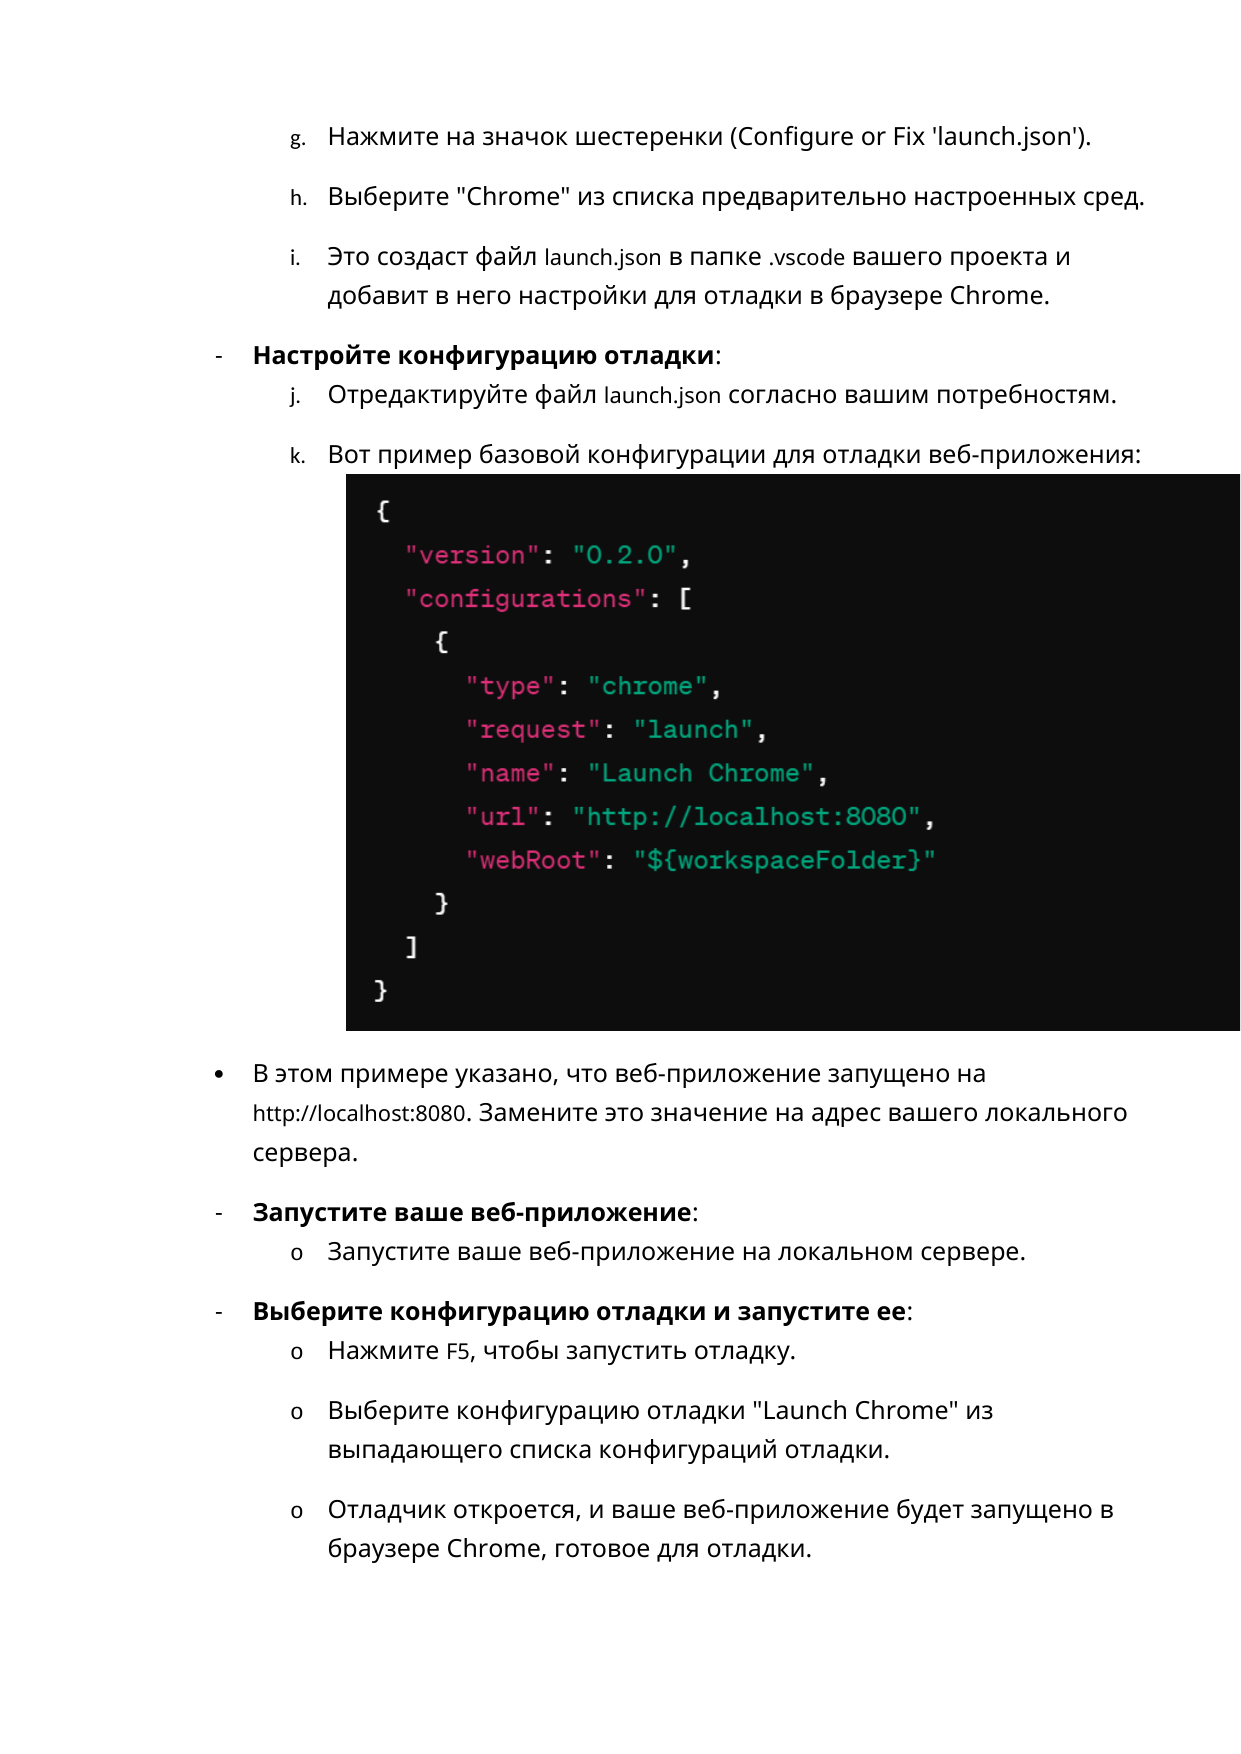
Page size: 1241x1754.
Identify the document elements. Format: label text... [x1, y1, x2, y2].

list Выберите конфигурацию отладки "Launch Chrome" из выпадающего списка конфигураций отладки. [290, 1392, 1152, 1466]
list В этом примере указано, что веб-приложение запущено на http://localhost:8080. Замените это значение на адрес вашего локального сервера. [215, 1056, 1152, 1168]
list Нажмите F5, чтобы запустить отладку. [290, 1332, 1152, 1367]
list Запустите ваше веб-приложение на локальном сервере. [290, 1233, 1152, 1267]
list Отредактируйте файл launch.json согласно вашим потребностям. [290, 376, 1152, 411]
list Выберите "Chrome" из списка предварительно настроенных сред. [290, 178, 1152, 212]
list Нажмите на значок шестеренки (Configure or Fix 'launch.json'). [290, 118, 1152, 152]
list Запустите ваше веб-приложение: [215, 1194, 1152, 1228]
picture [346, 474, 1241, 1031]
list Это создаст файл launch.json в папке .vscode вашего проекта и добавит в него настройки для отладки в браузере Chrome. [290, 238, 1152, 311]
list Отладчик откроется, и ваше веб-приложение будет запущено в браузере Chrome, готовое для отладки. [290, 1492, 1152, 1565]
list Выберите конфигурацию отладки и запустите ее: [215, 1293, 1152, 1327]
list Настройте конфигурацию отладки: [215, 337, 1152, 371]
